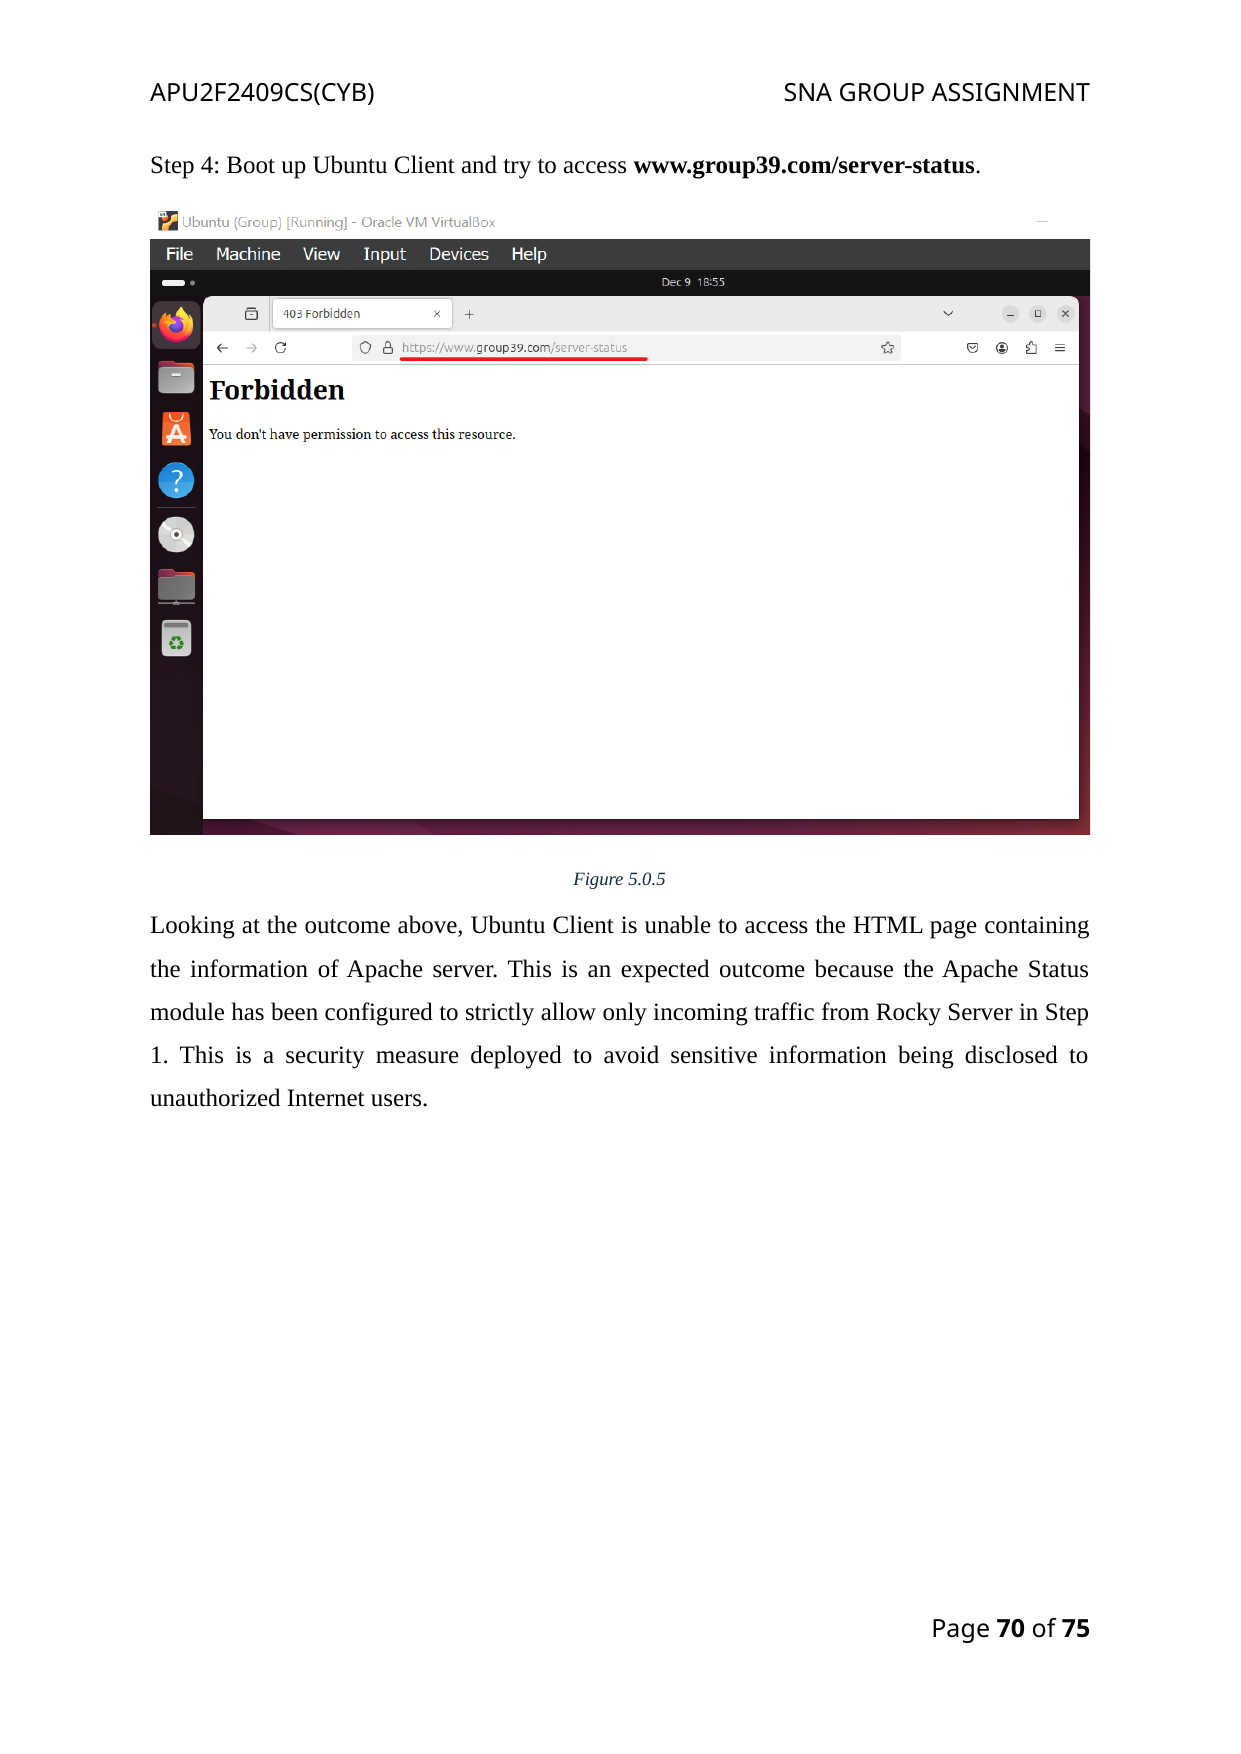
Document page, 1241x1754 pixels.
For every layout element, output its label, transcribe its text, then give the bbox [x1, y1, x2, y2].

text Figure 5.0.5 [150, 868, 1090, 890]
picture [150, 209, 1091, 835]
text Looking at the outcome above, Ubuntu Client is unable to access the HTML page containing the information of Apache server. This is an expected outcome because the Apache Status module has been configured to strictly allow only incoming traffic from Rocky Server in Step 1. This is a security measure deployed to avoid sensitive information being disclosed to unauthorized Internet users. [150, 911, 1090, 1112]
text Step 4: Boot up Ubuntu Client and try to access www.group39.com/server-status. [150, 150, 1090, 179]
